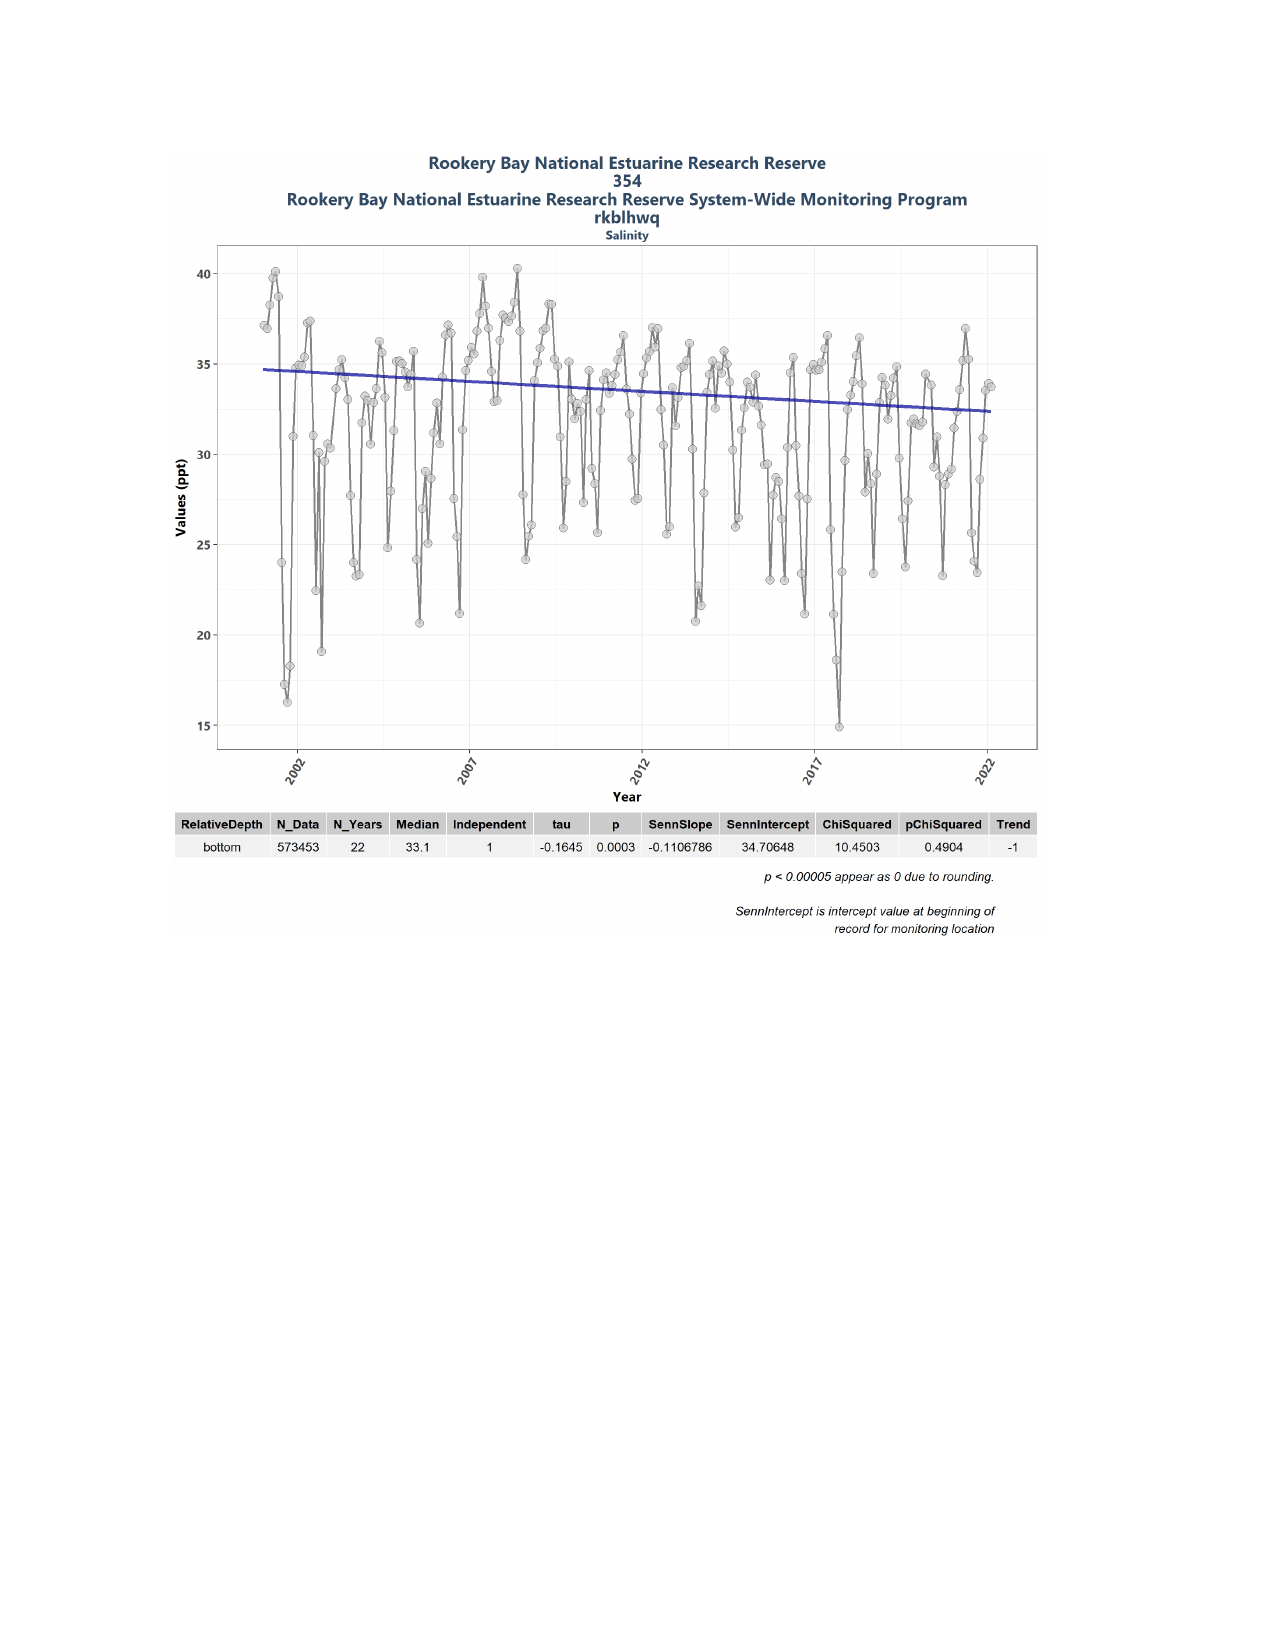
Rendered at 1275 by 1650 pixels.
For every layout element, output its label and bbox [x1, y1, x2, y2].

picture [168, 150, 1044, 938]
